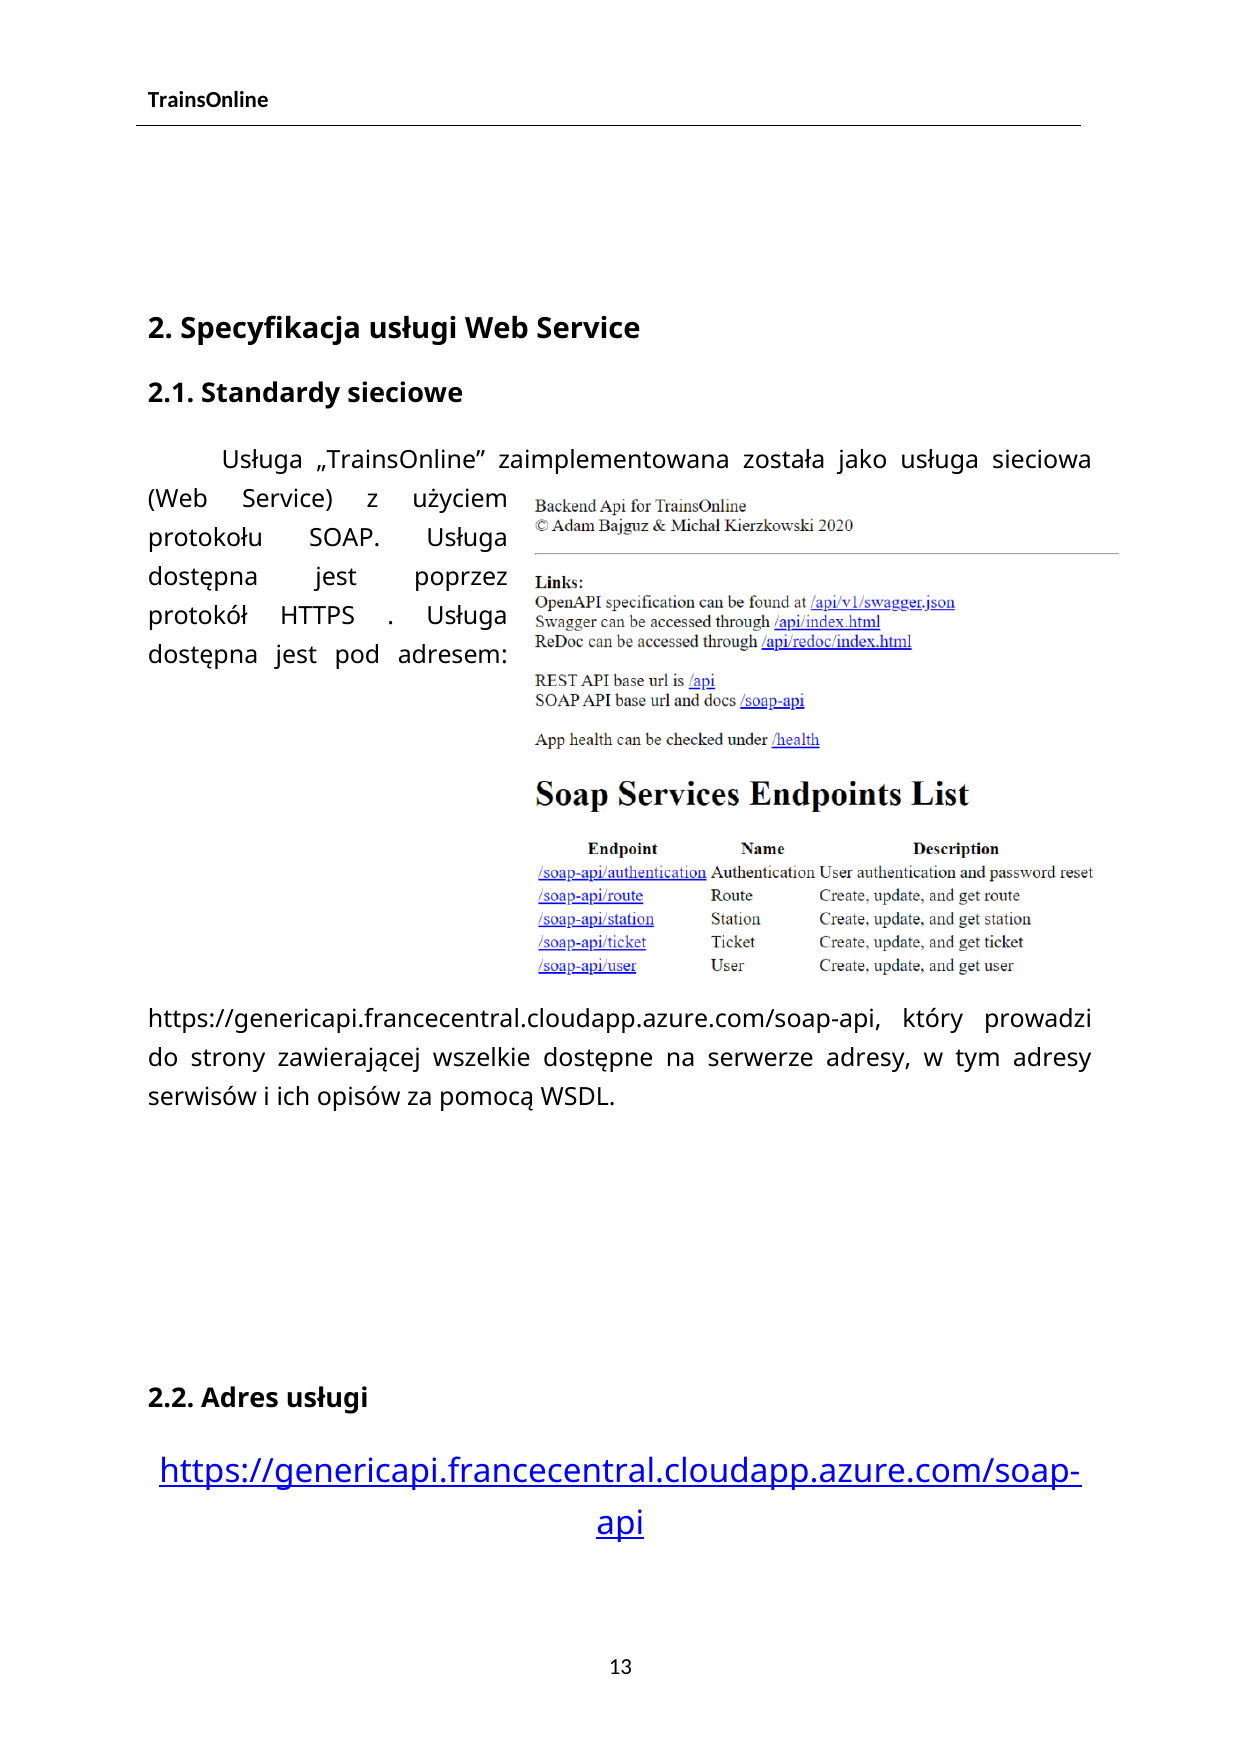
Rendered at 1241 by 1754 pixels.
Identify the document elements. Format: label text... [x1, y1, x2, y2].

picture [526, 487, 1119, 1001]
text https://genericapi.francecentral.cloudapp.azure.com/soap-api [148, 1446, 1093, 1544]
subtitle 2. Specyfikacja usługi Web Service [148, 307, 1093, 347]
subtitle 2.2. Adres usługi [148, 1379, 1093, 1416]
subtitle 2.1. Standardy sieciowe [148, 374, 1093, 411]
